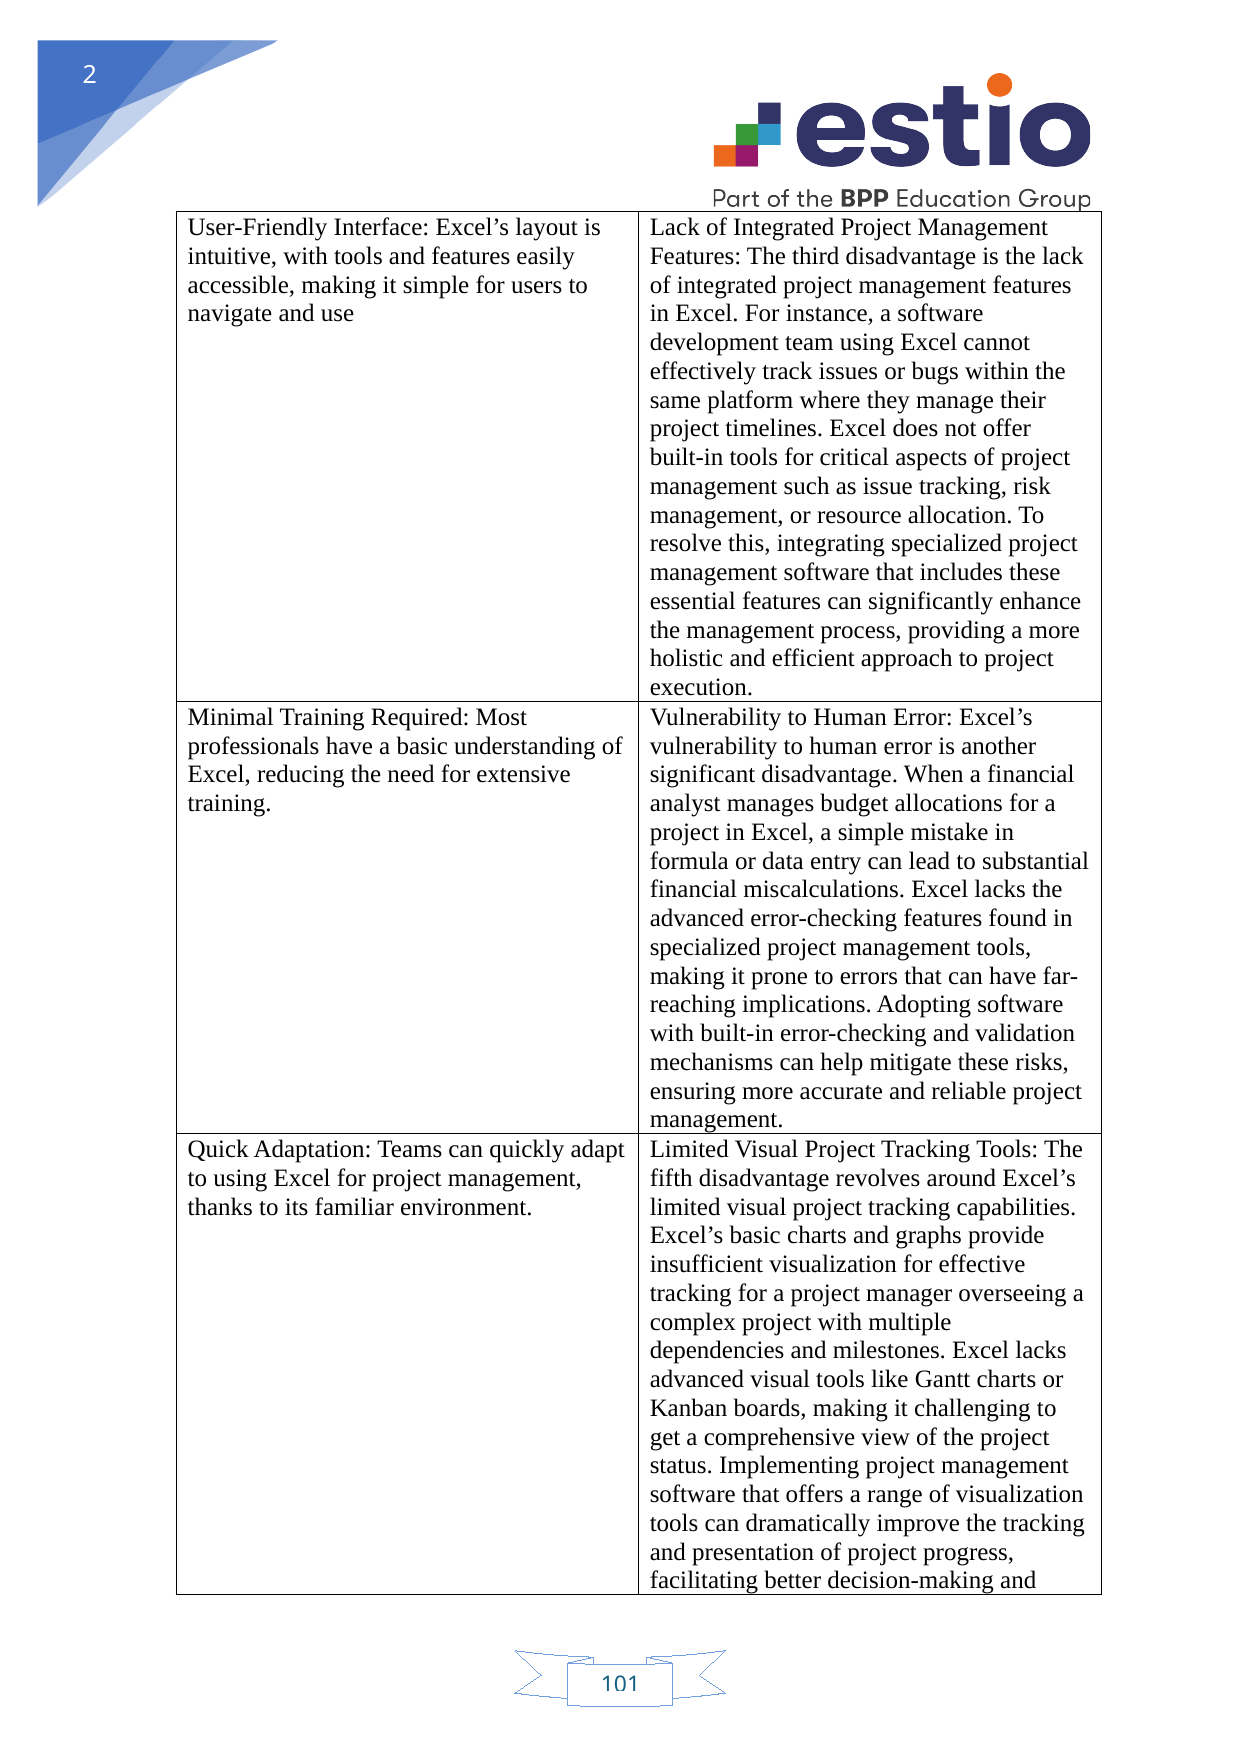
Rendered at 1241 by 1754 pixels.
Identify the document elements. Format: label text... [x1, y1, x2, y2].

table_cell Vulnerability to Human Error: Excel’s vulnerability to human error is another significant disadvantage. When a financial analyst manages budget allocations for a project in Excel, a simple mistake in formula or data entry can lead to substantial financial miscalculations. Excel lacks the advanced error-checking features found in specialized project management tools, making it prone to errors that can have far-reaching implications. Adopting software with built-in error-checking and validation mechanisms can help mitigate these risks, ensuring more accurate and reliable project management. [639, 702, 1101, 1133]
table_cell User-Friendly Interface: Excel’s layout is intuitive, with tools and features easily accessible, making it simple for users to navigate and use [177, 212, 638, 701]
table_cell Quick Adaptation: Teams can quickly adapt to using Excel for project management, thanks to its familiar environment. [177, 1134, 638, 1594]
picture [713, 73, 1091, 211]
table_cell Lack of Integrated Project Management Features: The third disadvantage is the lack of integrated project management features in Excel. For instance, a software development team using Excel cannot effectively track issues or bugs within the same platform where they manage their project timelines. Excel does not offer built-in tools for critical aspects of project management such as issue tracking, risk management, or resource allocation. To resolve this, integrating specialized project management software that includes these essential features can significantly enhance the management process, providing a more holistic and efficient approach to project execution. [639, 212, 1101, 701]
picture [37, 40, 280, 209]
table_cell Minimal Training Required: Most professionals have a basic understanding of Excel, reducing the need for extensive training. [177, 702, 638, 1133]
